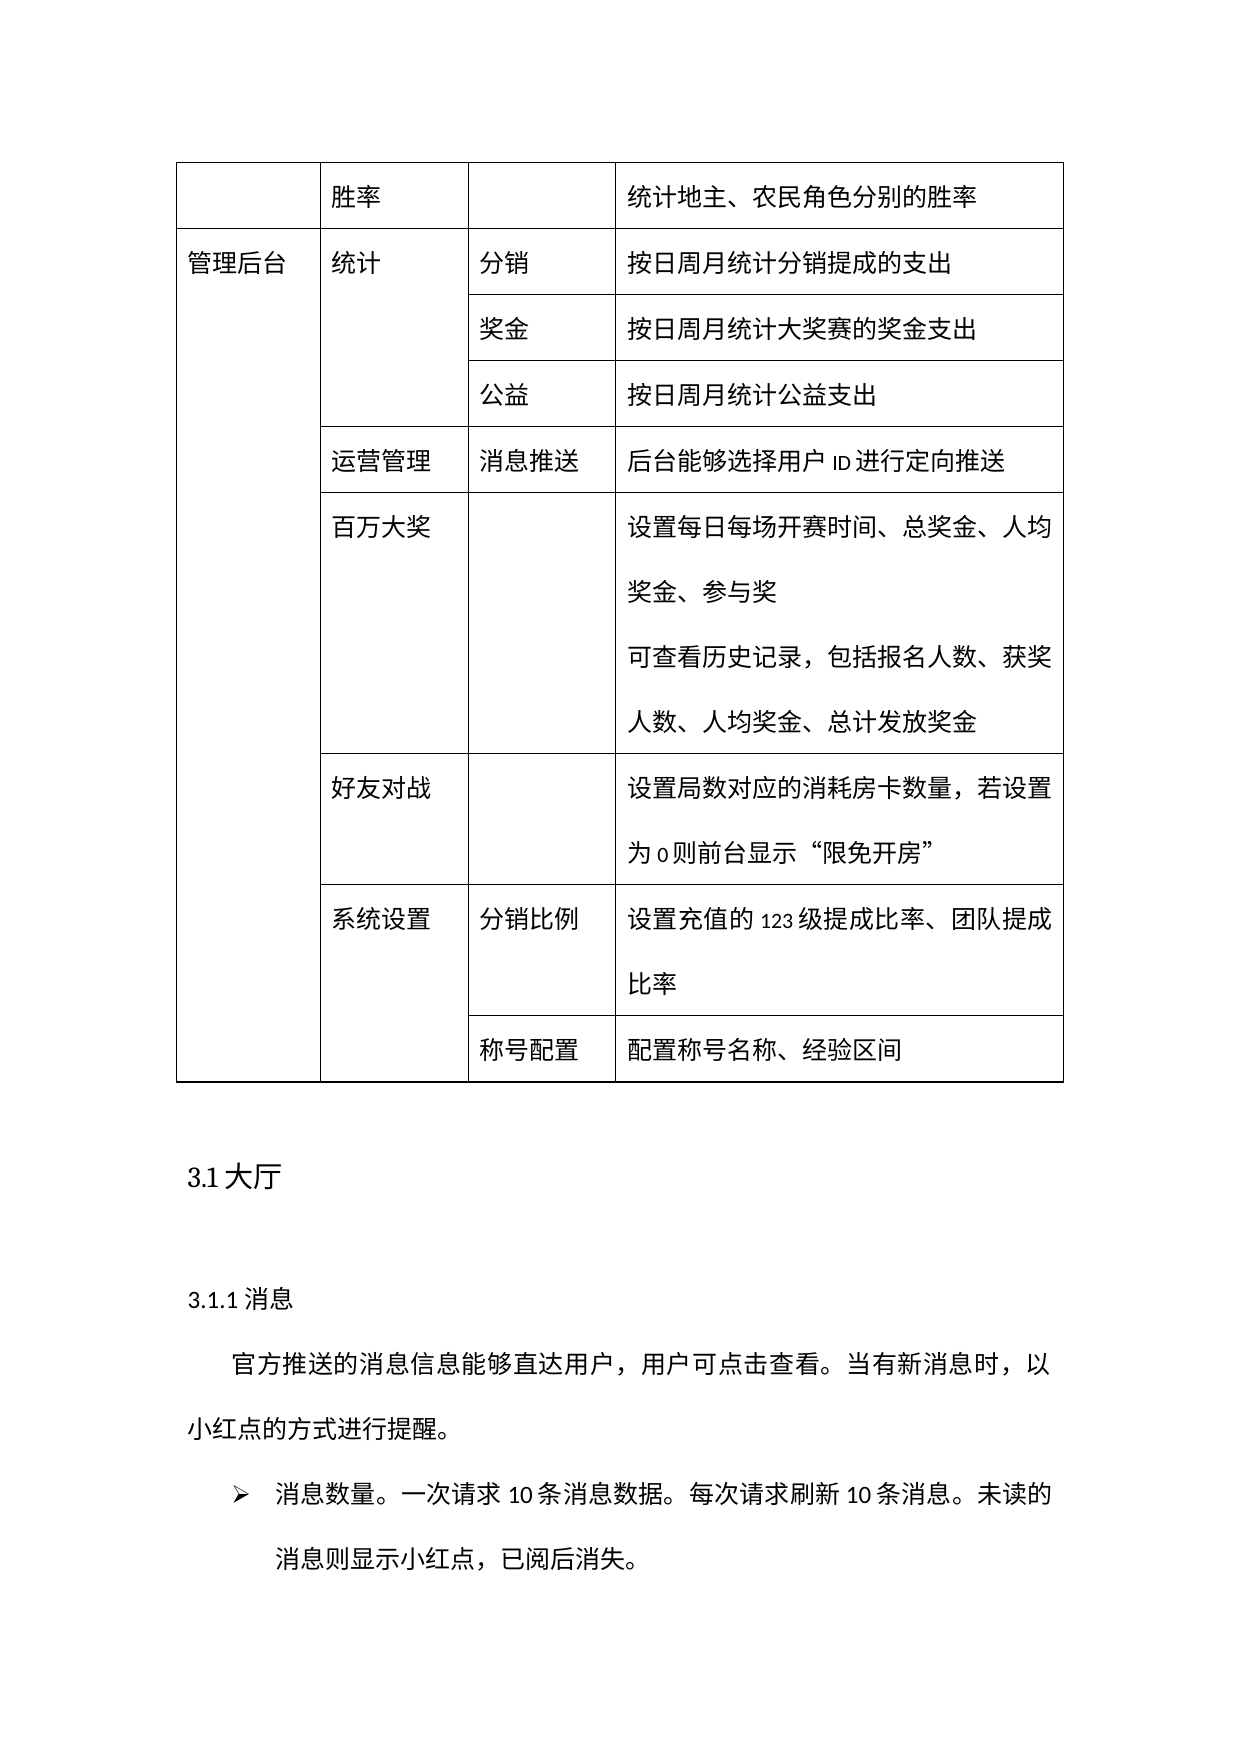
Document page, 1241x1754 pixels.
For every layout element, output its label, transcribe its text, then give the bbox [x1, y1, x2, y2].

table_cell 分销比例 [469, 885, 615, 1015]
subtitle 3.1 大厅 [187, 1142, 1053, 1207]
text 官方推送的消息信息能够直达用户，用户可点击查看。当有新消息时，以小红点的方式进行提醒。 [187, 1330, 1053, 1460]
table_cell 运营管理 [321, 427, 468, 492]
table_cell 公益 [469, 361, 615, 426]
text 3.1.1 消息 [187, 1265, 1053, 1330]
table_cell 按日周月统计大奖赛的奖金支出 [616, 295, 1063, 360]
table_cell 统计地主、农民角色分别的胜率 [616, 163, 1063, 228]
table_cell 胜率 [321, 163, 468, 228]
table_cell 设置充值的123级提成比率、团队提成比率 [616, 885, 1063, 1015]
table_cell [469, 754, 615, 884]
table_cell 按日周月统计分销提成的支出 [616, 229, 1063, 294]
table_cell 按日周月统计公益支出 [616, 361, 1063, 426]
table_cell 系统设置 [321, 885, 468, 1081]
table_cell 设置每日每场开赛时间、总奖金、人均奖金、参与奖 可查看历史记录，包括报名人数、获奖人数、人均奖金、总计发放奖金 [616, 493, 1063, 753]
table_cell 统计 [321, 229, 468, 426]
table_cell [469, 493, 615, 753]
table_cell 分销 [469, 229, 615, 294]
table_cell 后台能够选择用户ID进行定向推送 [616, 427, 1063, 492]
table_cell 消息推送 [469, 427, 615, 492]
list 消息数量。一次请求10条消息数据。每次请求刷新10条消息。未读的消息则显示小红点，已阅后消失。 [231, 1460, 1053, 1590]
table_cell 设置局数对应的消耗房卡数量，若设置为0则前台显示“限免开房” [616, 754, 1063, 884]
table_cell 好友对战 [321, 754, 468, 884]
table_cell 奖金 [469, 295, 615, 360]
table_cell [469, 163, 615, 228]
table_cell 配置称号名称、经验区间 [616, 1016, 1063, 1081]
table_cell 管理后台 [177, 229, 320, 1081]
table_cell 称号配置 [469, 1016, 615, 1081]
table_cell 百万大奖 [321, 493, 468, 753]
